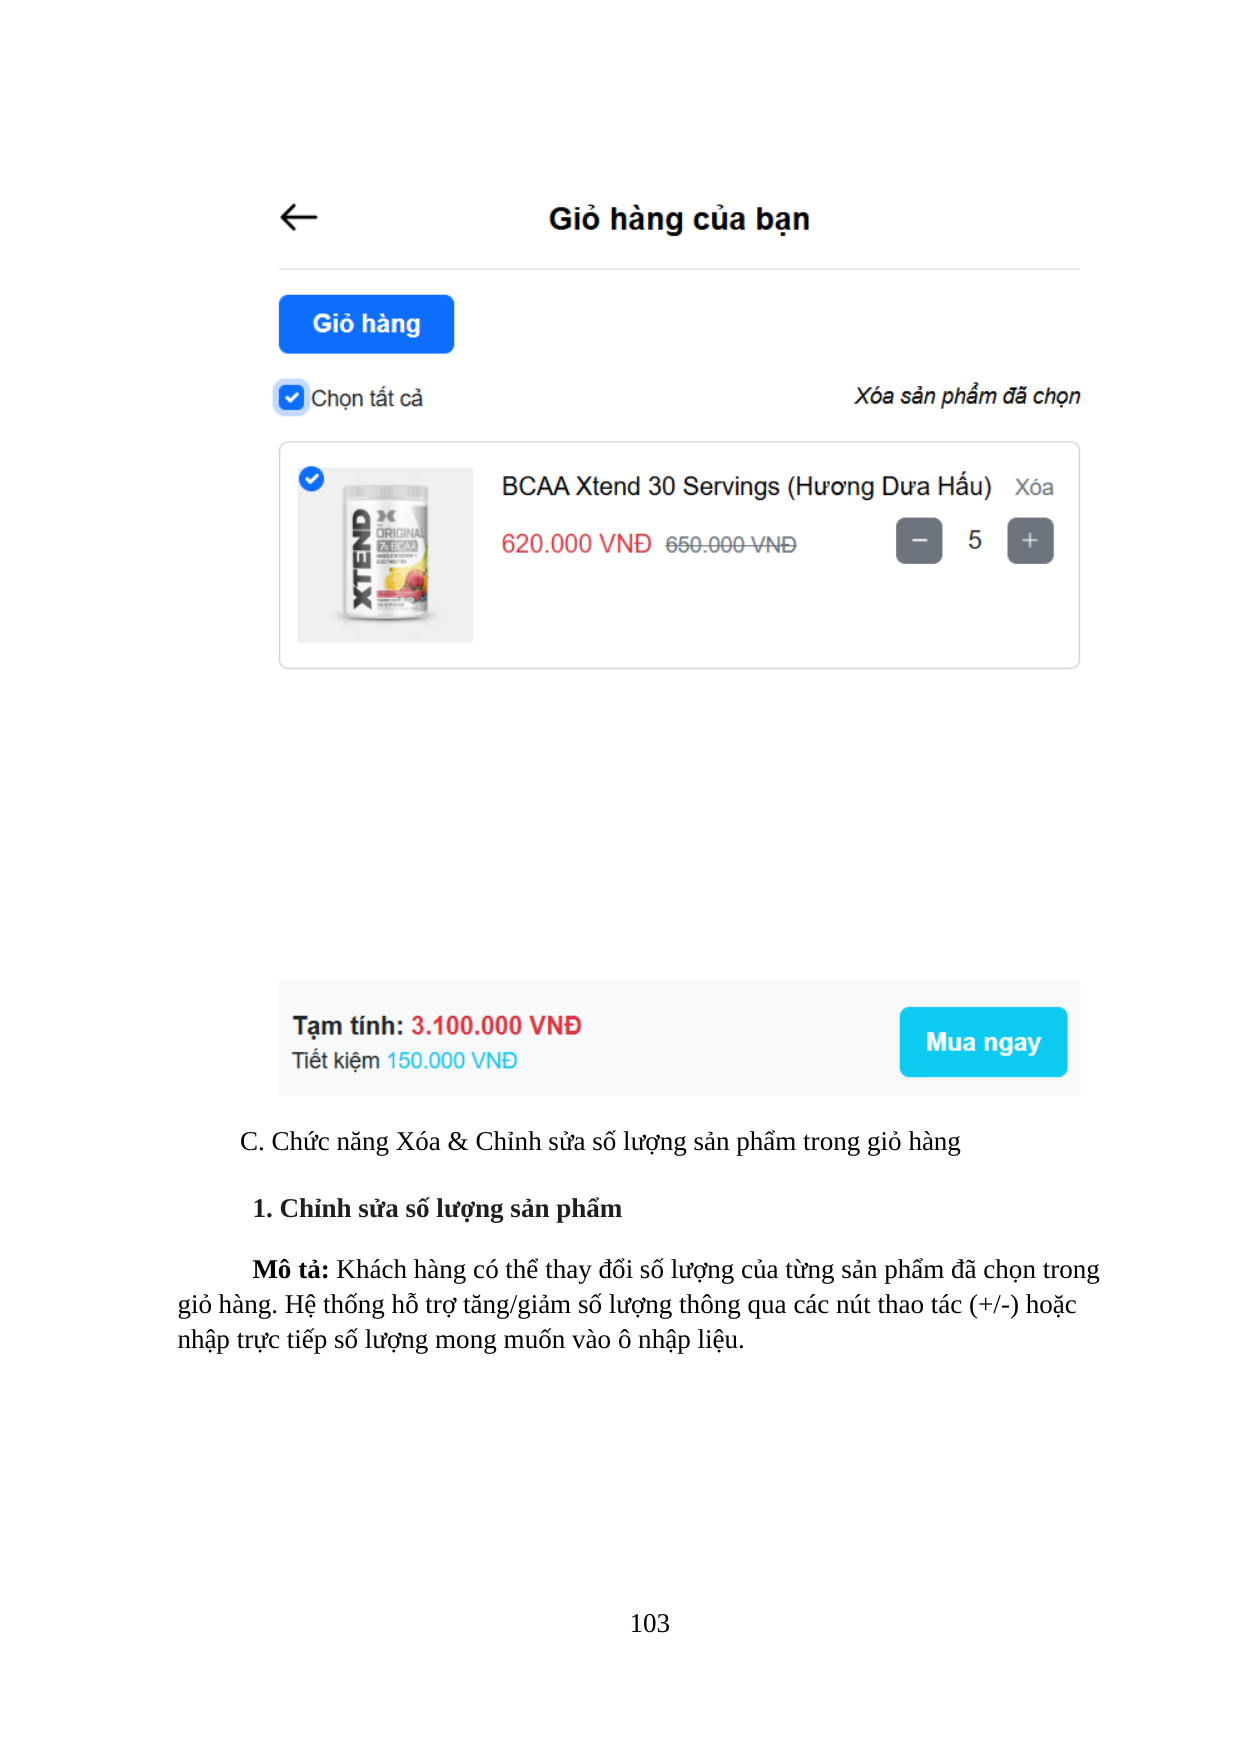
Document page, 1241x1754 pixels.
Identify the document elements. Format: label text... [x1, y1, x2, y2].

text Mô tả: Khách hàng có thể thay đổi số lượng của từng sản phẩm đã chọn trong giỏ hàng. Hệ thống hỗ trợ tăng/giảm số lượng thông qua các nút thao tác (+/-) hoặc nhập trực tiếp số lượng mong muốn vào ô nhập liệu. [177, 1253, 1122, 1355]
text 1. Chỉnh sửa số lượng sản phẩm [177, 1192, 1122, 1223]
picture [239, 156, 1089, 1096]
text C. Chức năng Xóa & Chỉnh sửa số lượng sản phẩm trong giỏ hàng [177, 1125, 1122, 1156]
